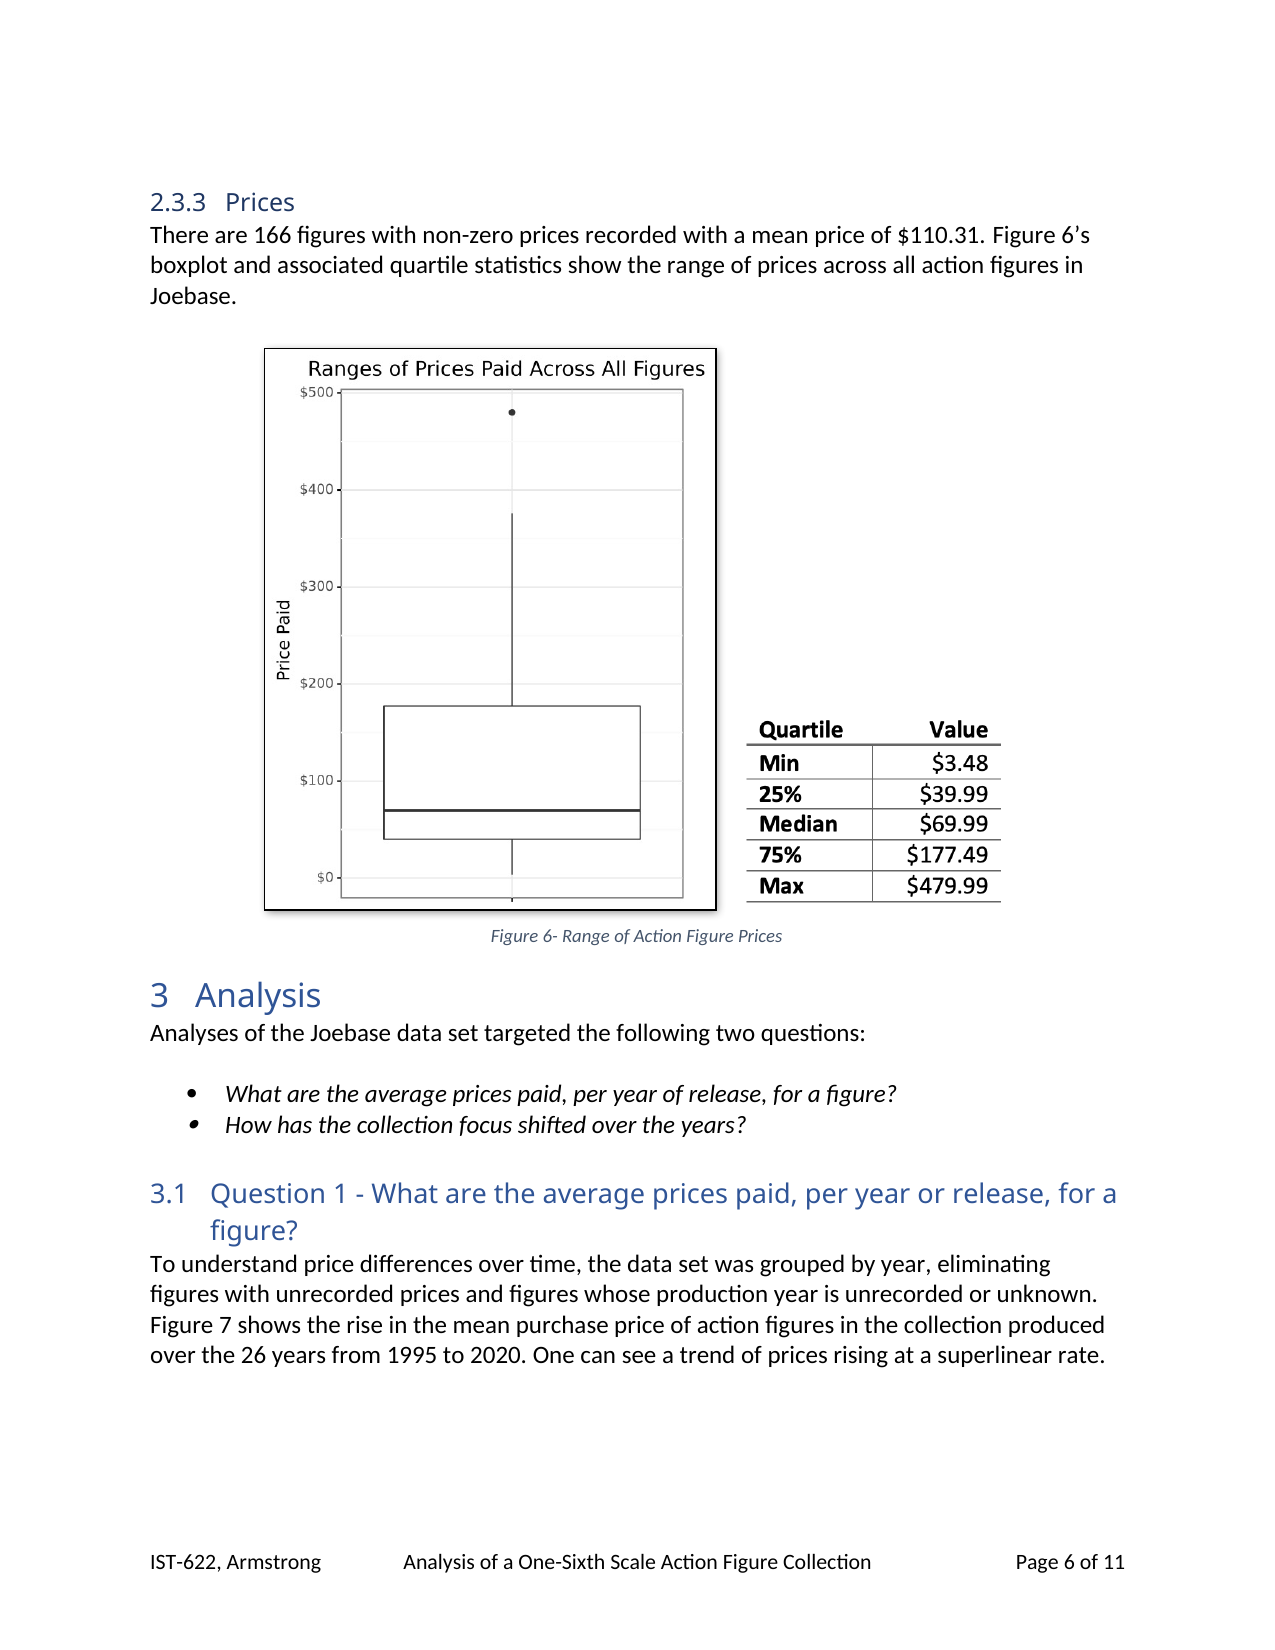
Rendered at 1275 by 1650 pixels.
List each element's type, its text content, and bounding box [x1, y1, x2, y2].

subtitle Prices [150, 185, 1125, 219]
list What are the average prices paid, per year of release, for a figure? [187, 1079, 1125, 1109]
picture [265, 349, 715, 909]
text Analyses of the Joebase data set targeted the following two questions: [150, 1018, 1125, 1048]
text To understand price differences over time, the data set was grouped by year, eliminating figures with unrecorded prices and figures whose production year is unrecorded or unknown. Figure 7 shows the rise in the mean purchase price of action figures in the collection produced over the 26 years from 1995 to 2020. One can see a trend of prices rising at a superlinear rate. [150, 1248, 1125, 1370]
subtitle Analysis [150, 972, 1125, 1018]
text There are 166 figures with non-zero prices recorded with a mean price of $110.31. Figure 6’s boxplot and associated quartile statistics show the range of prices across all action figures in Joebase. [150, 219, 1125, 310]
subtitle Question 1 - What are the average prices paid, per year or release, for a figure? [150, 1174, 1125, 1248]
list How has the collection focus shifted over the years? [187, 1109, 1125, 1140]
picture [729, 698, 1019, 925]
text Figure 6- Range of Action Figure Prices [150, 924, 1125, 947]
